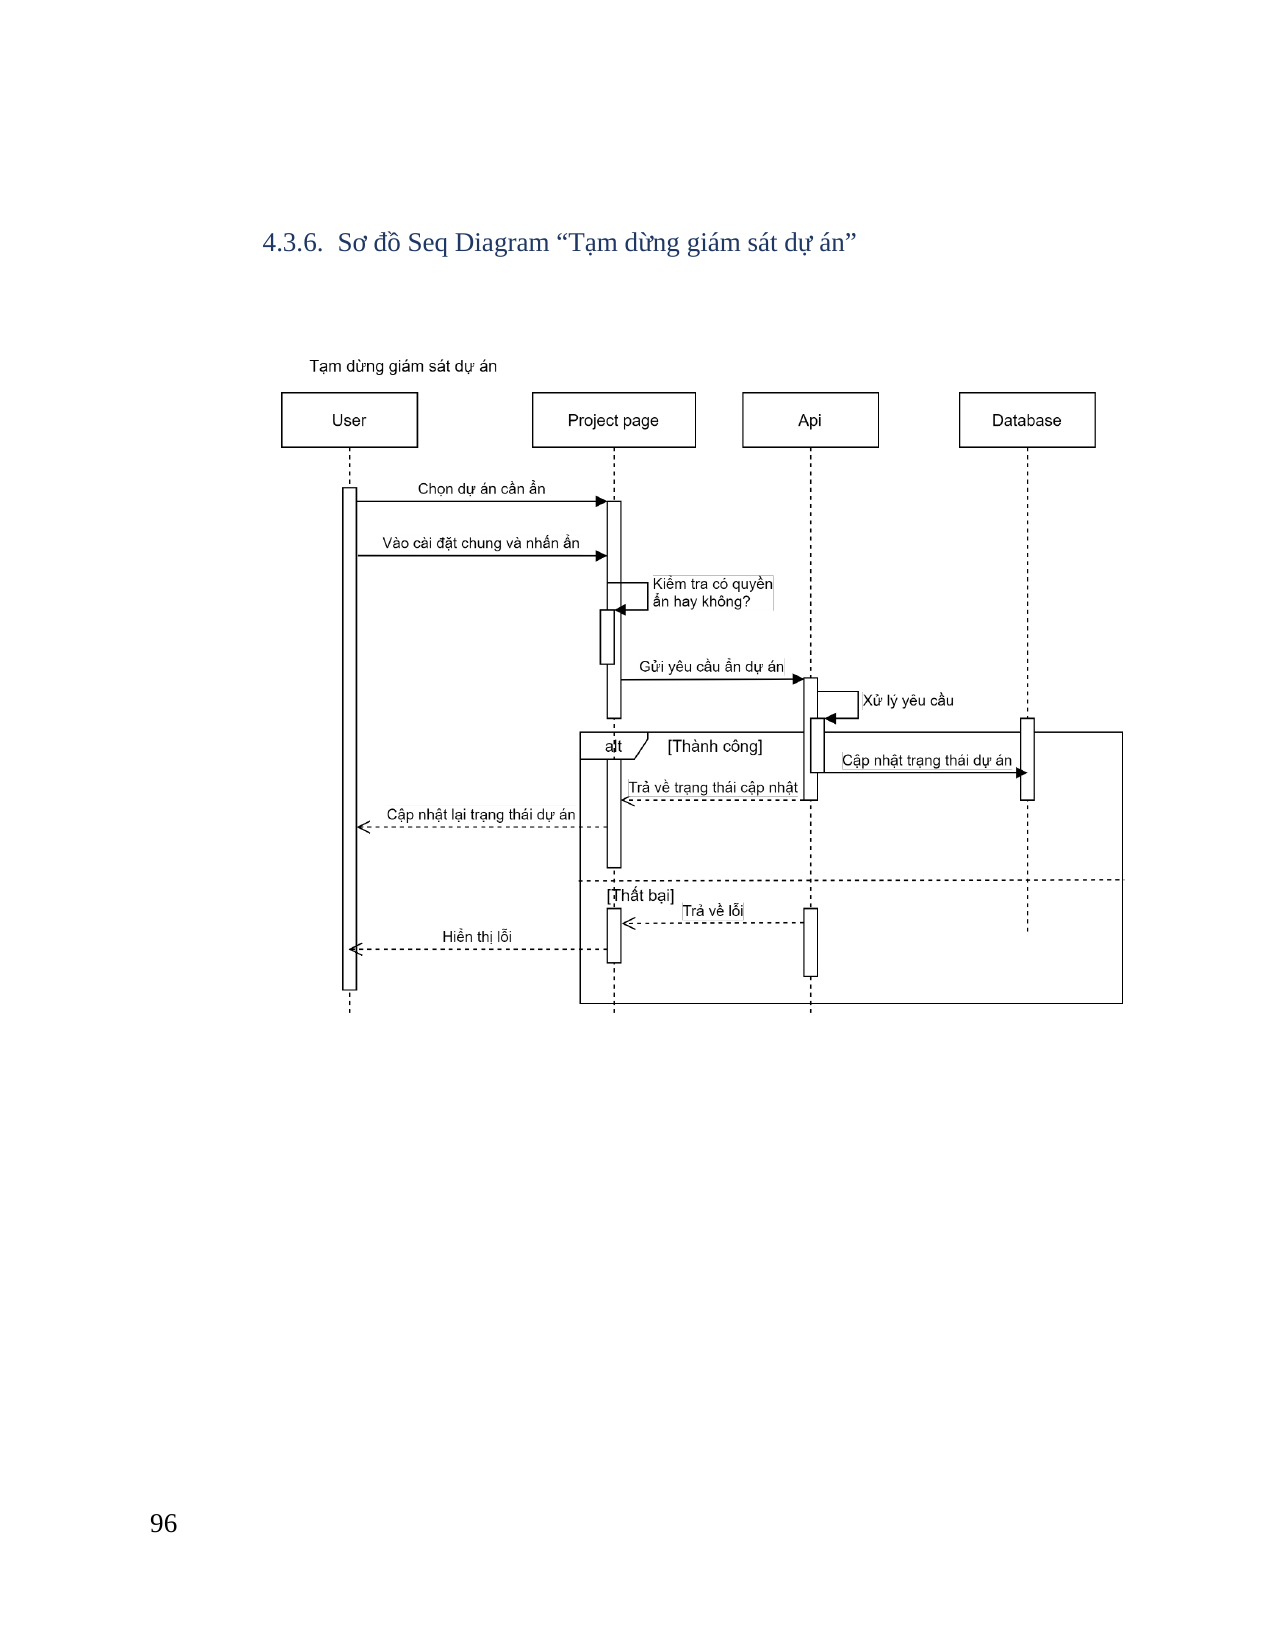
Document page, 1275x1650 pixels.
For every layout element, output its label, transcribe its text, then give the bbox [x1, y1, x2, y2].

subtitle Sơ đồ Seq Diagram “Tạm dừng giám sát dự án” [262, 227, 1125, 258]
picture [262, 332, 1135, 1027]
